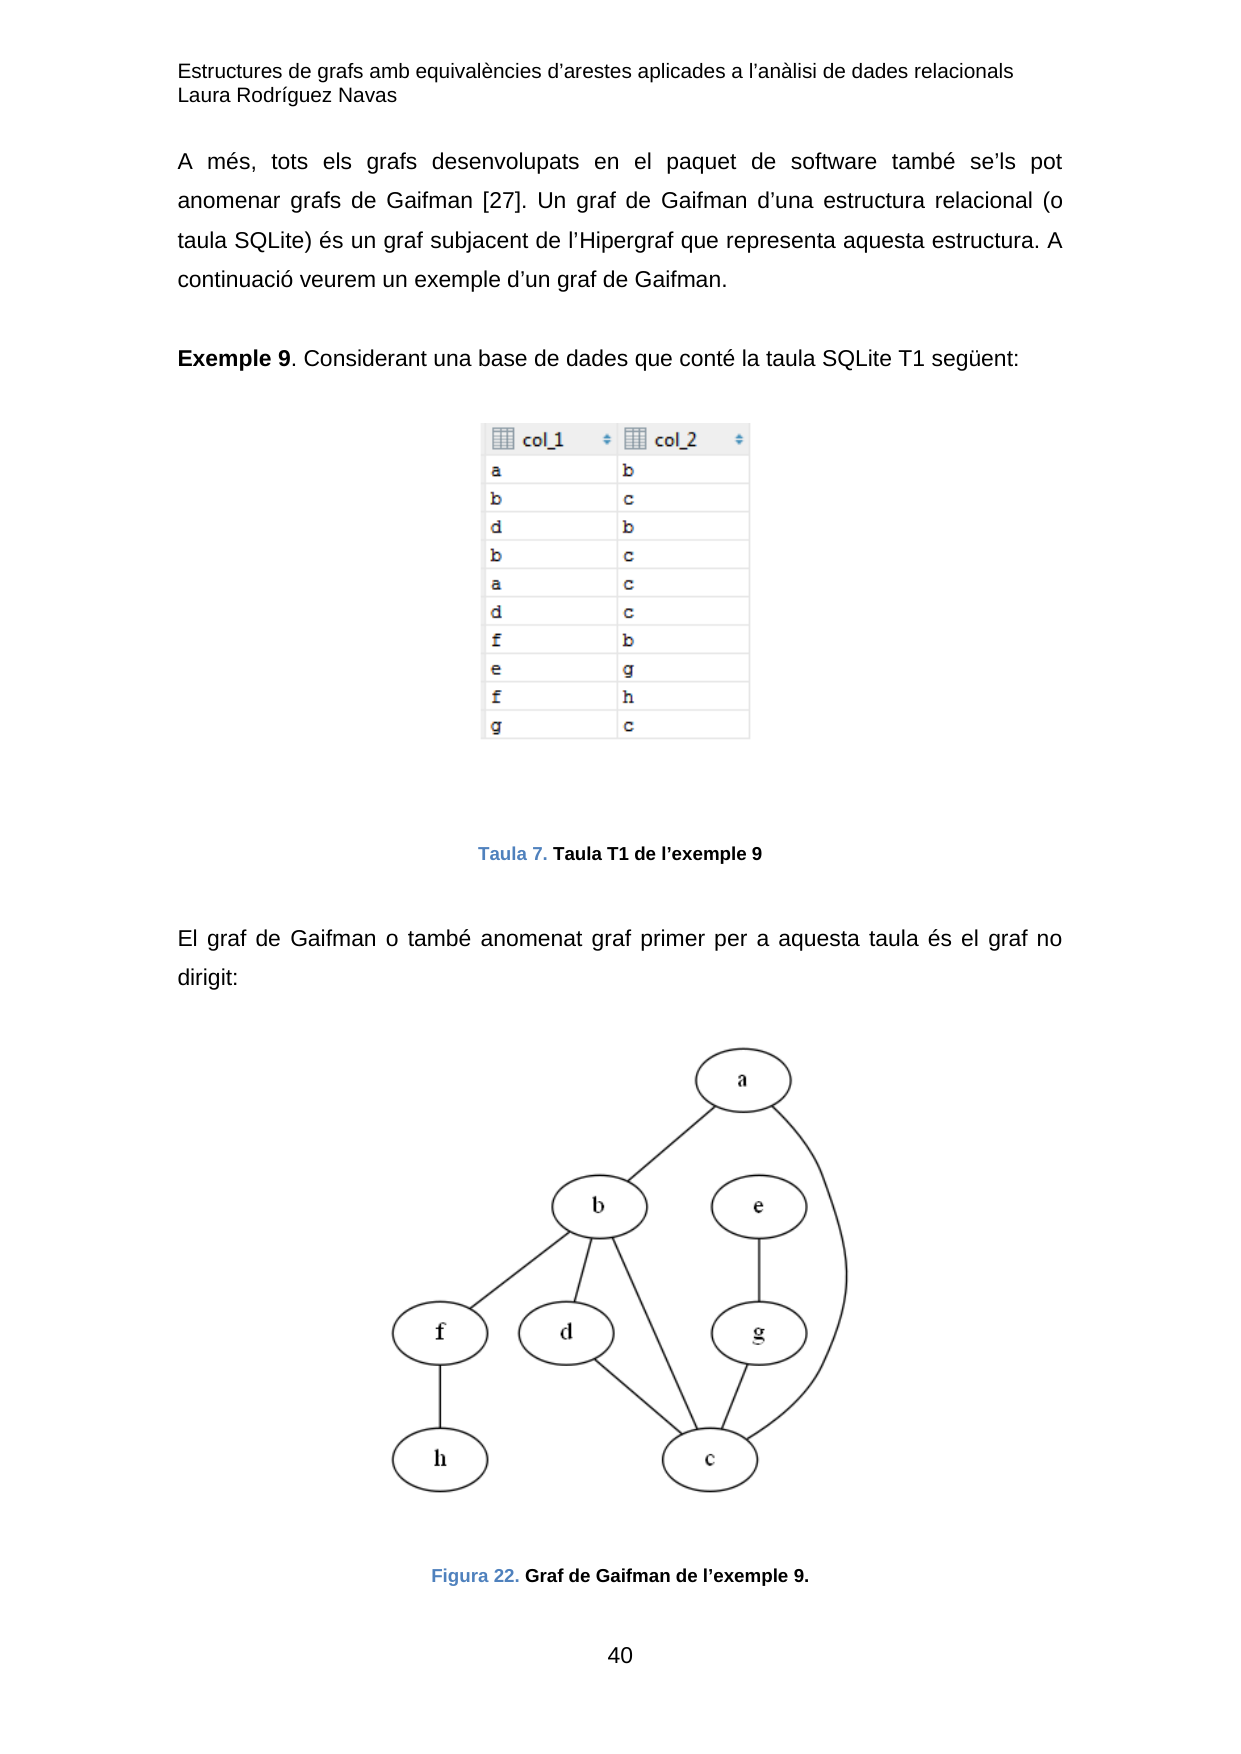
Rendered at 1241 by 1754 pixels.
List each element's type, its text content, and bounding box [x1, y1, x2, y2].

text Taula 7. Taula T1 de l’exemple 9 [177, 843, 1063, 864]
text Figura 22. Graf de Gaifman de l’exemple 9. [177, 1565, 1063, 1586]
text Exemple 9. Considerant una base de dades que conté la taula SQLite T1 següent: [177, 345, 1063, 371]
picture [386, 1042, 854, 1499]
text A més, tots els grafs desenvolupats en el paquet de software també se’ls pot anomenar grafs de Gaifman [27]. Un graf de Gaifman d’una estructura relacional (o taula SQLite) és un graf subjacent de l’Hipergraf que representa aquesta estructura. A continuació veurem un exemple d’un graf de Gaifman. [177, 148, 1063, 292]
text El graf de Gaifman o també anomenat graf primer per a aquesta taula és el graf no dirigit: [177, 924, 1063, 990]
picture [480, 423, 760, 752]
